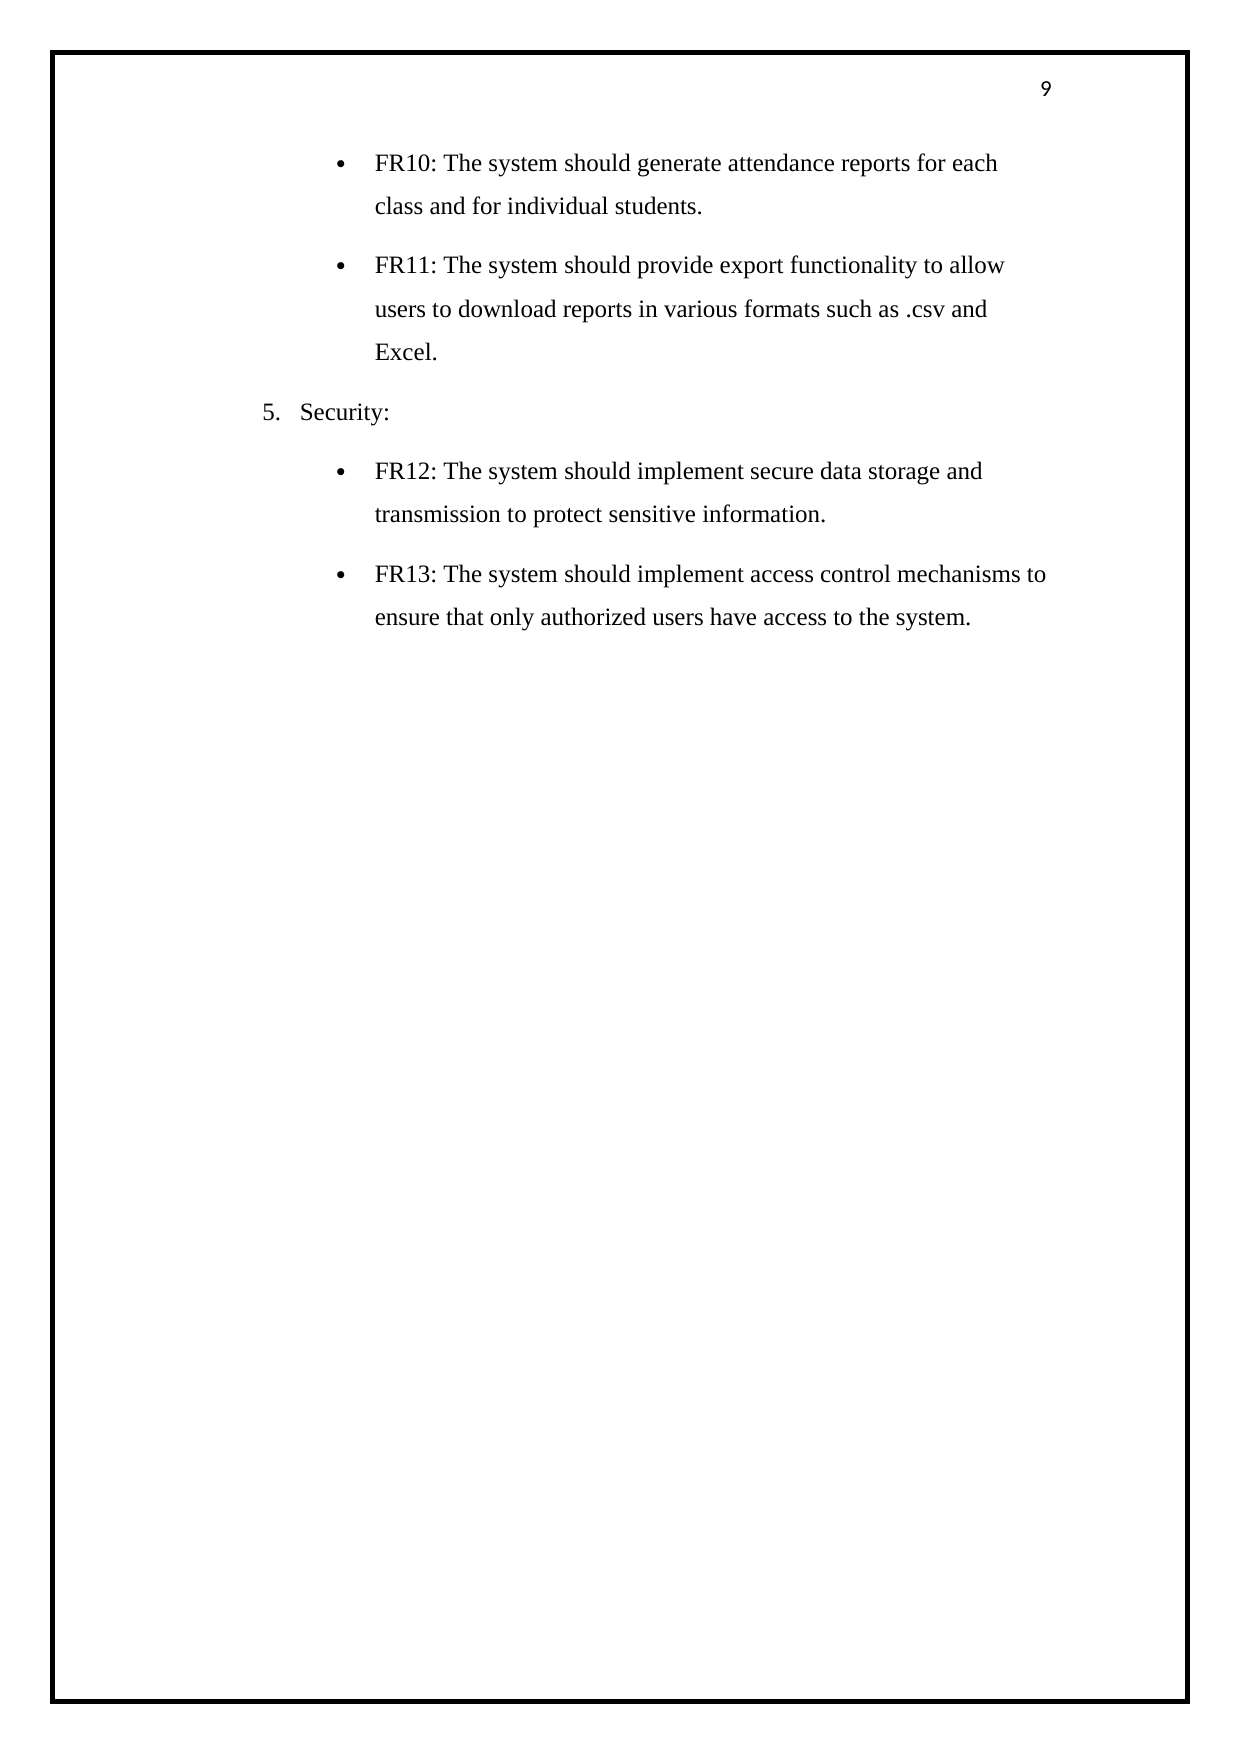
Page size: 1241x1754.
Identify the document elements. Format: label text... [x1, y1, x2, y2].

list Security: [262, 397, 1051, 425]
list FR11: The system should provide export functionality to allow users to download reports in various formats such as .csv and Excel. [337, 251, 1051, 366]
list FR12: The system should implement secure data storage and transmission to protect sensitive information. [337, 456, 1051, 528]
list FR10: The system should generate attendance reports for each class and for individual students. [337, 148, 1051, 219]
list FR13: The system should implement access control mechanisms to ensure that only authorized users have access to the system.Top of Form [337, 559, 1051, 631]
